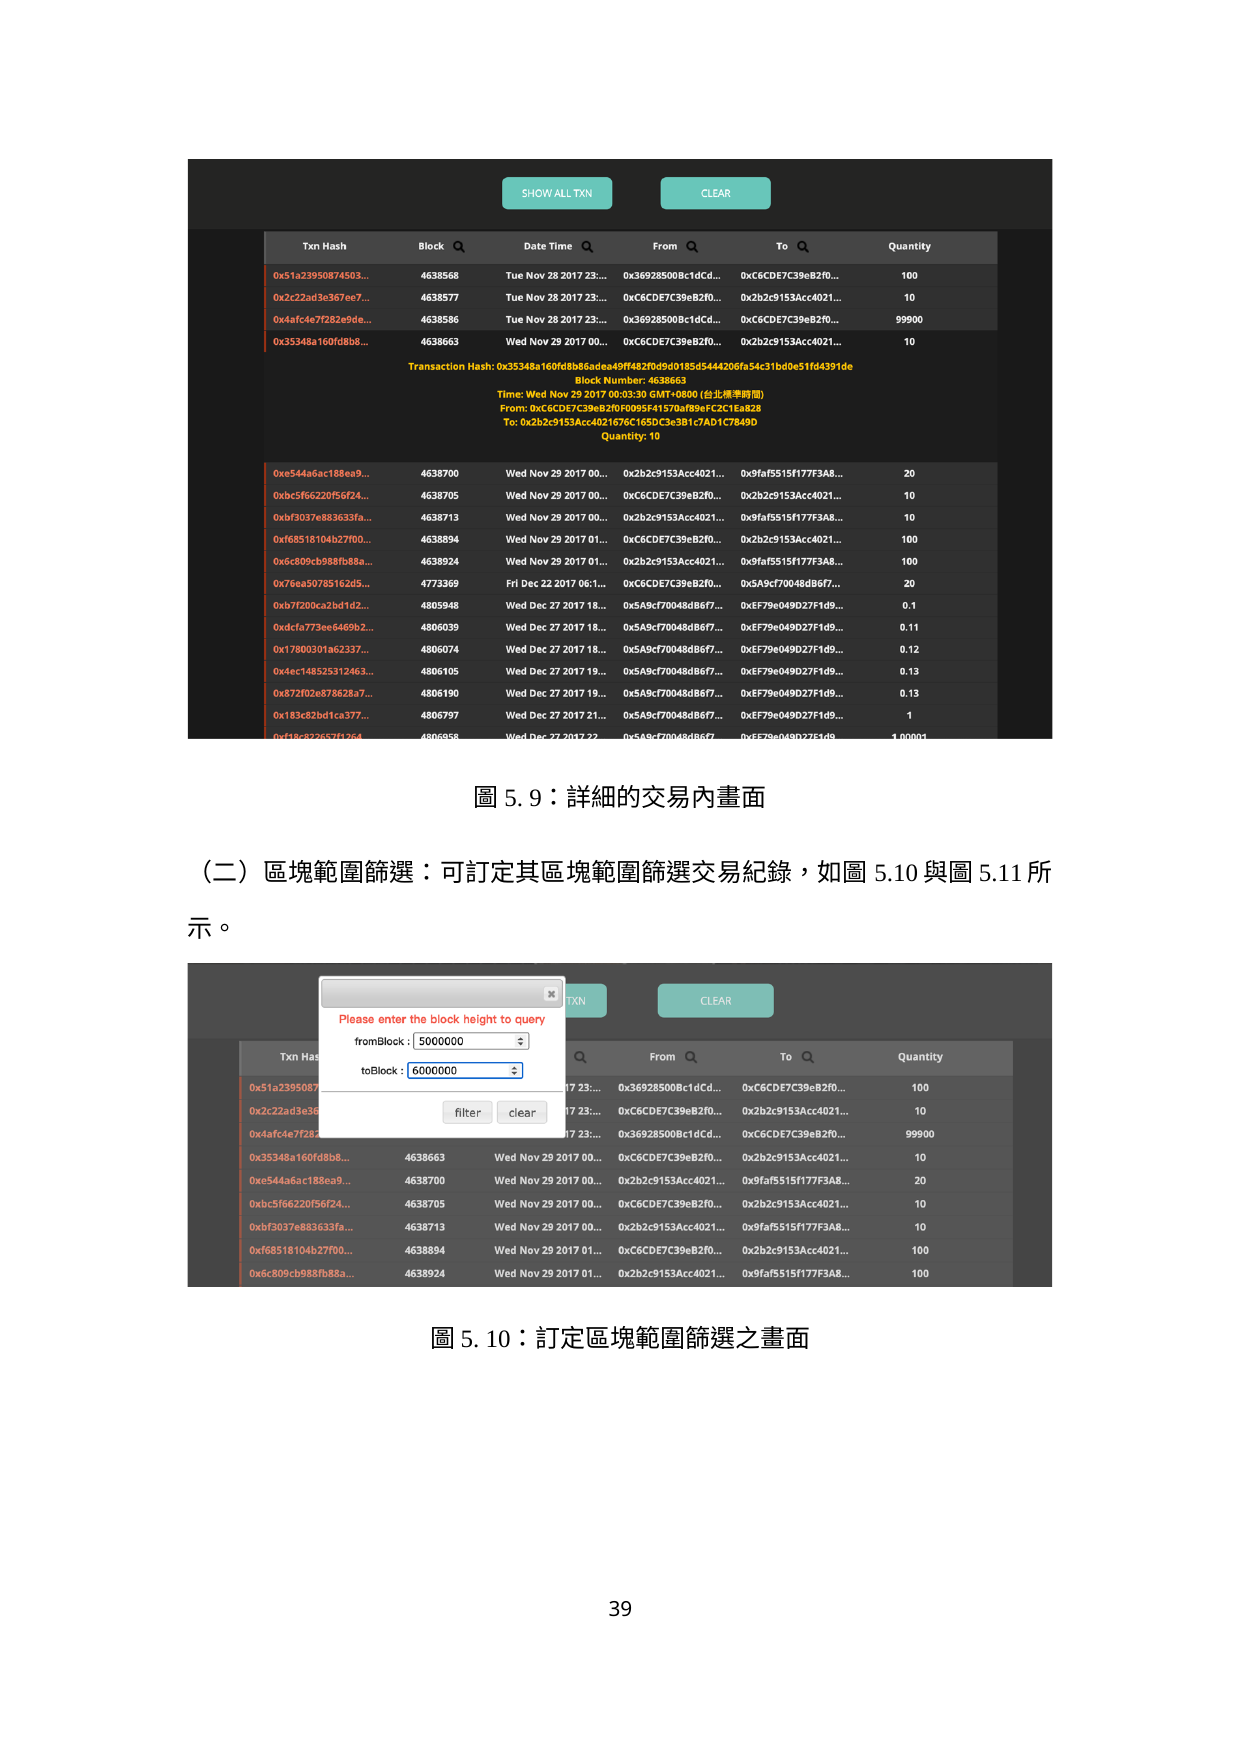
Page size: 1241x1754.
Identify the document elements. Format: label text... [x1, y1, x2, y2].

picture [187, 159, 1053, 739]
text 圖 5. 10：訂定區塊範圍篩選之畫面 [187, 1318, 1053, 1355]
text 圖 5. 9：詳細的交易內畫面 [187, 776, 1053, 814]
picture [187, 963, 1053, 1287]
text （二）區塊範圍篩選：可訂定其區塊範圍篩選交易紀錄，如圖5.10與圖5.11所示。 [187, 851, 1053, 945]
